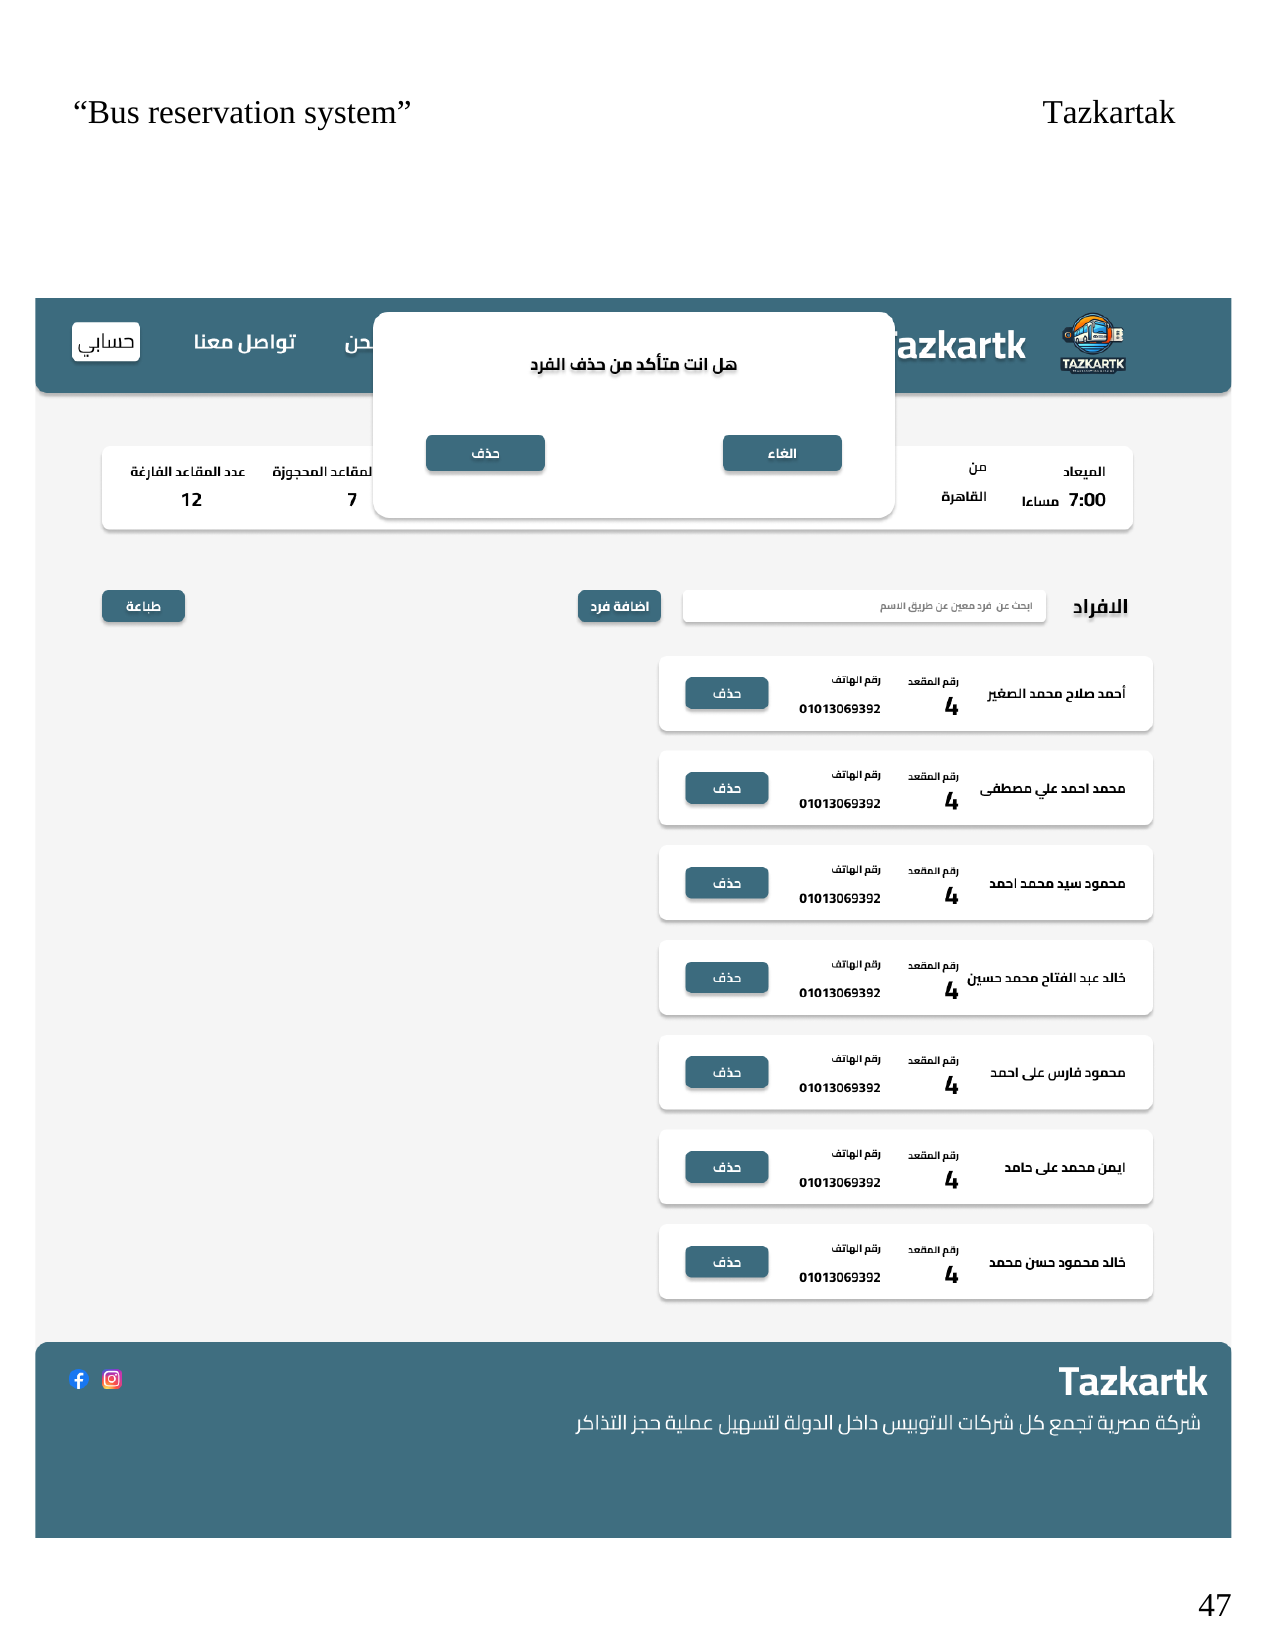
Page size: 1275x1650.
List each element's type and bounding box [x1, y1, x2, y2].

picture [35, 298, 1232, 1538]
